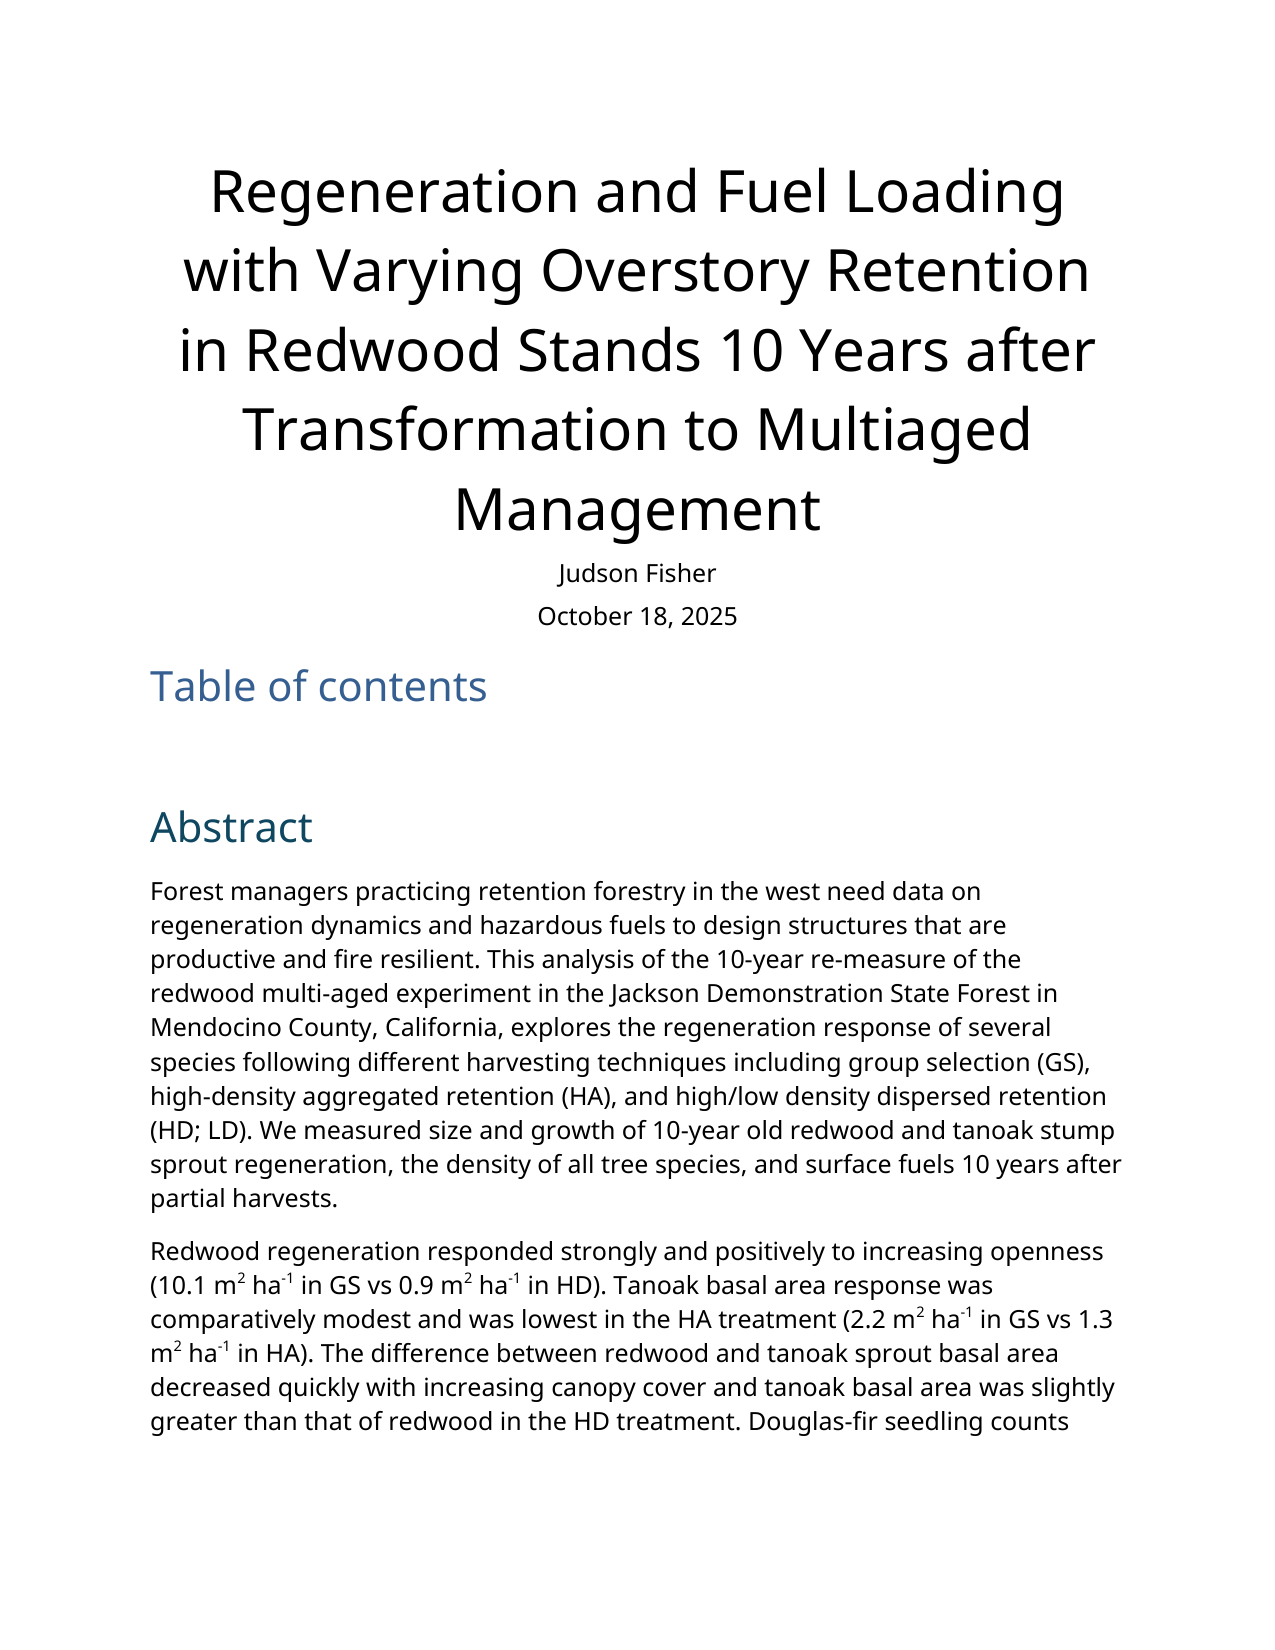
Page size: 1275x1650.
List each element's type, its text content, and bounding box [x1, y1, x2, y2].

text Judson Fisher [150, 556, 1125, 590]
text Forest managers practicing retention forestry in the west need data on regeneration dynamics and hazardous fuels to design structures that are productive and fire resilient. This analysis of the 10-year re-measure of the redwood multi-aged experiment in the Jackson Demonstration State Forest in Mendocino County, California, explores the regeneration response of several species following different harvesting techniques including group selection (GS), high-density aggregated retention (HA), and high/low density dispersed retention (HD; LD). We measured size and growth of 10-year old redwood and tanoak stump sprout regeneration, the density of all tree species, and surface fuels 10 years after partial harvests. [150, 874, 1125, 1214]
subtitle Abstract [150, 798, 1125, 855]
title Regeneration and Fuel Loading with Varying Overstory Retention in Redwood Stands 10 Years after Transformation to Multiaged Management [150, 150, 1125, 547]
text October 18, 2025 [150, 598, 1125, 632]
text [150, 1233, 1125, 1438]
